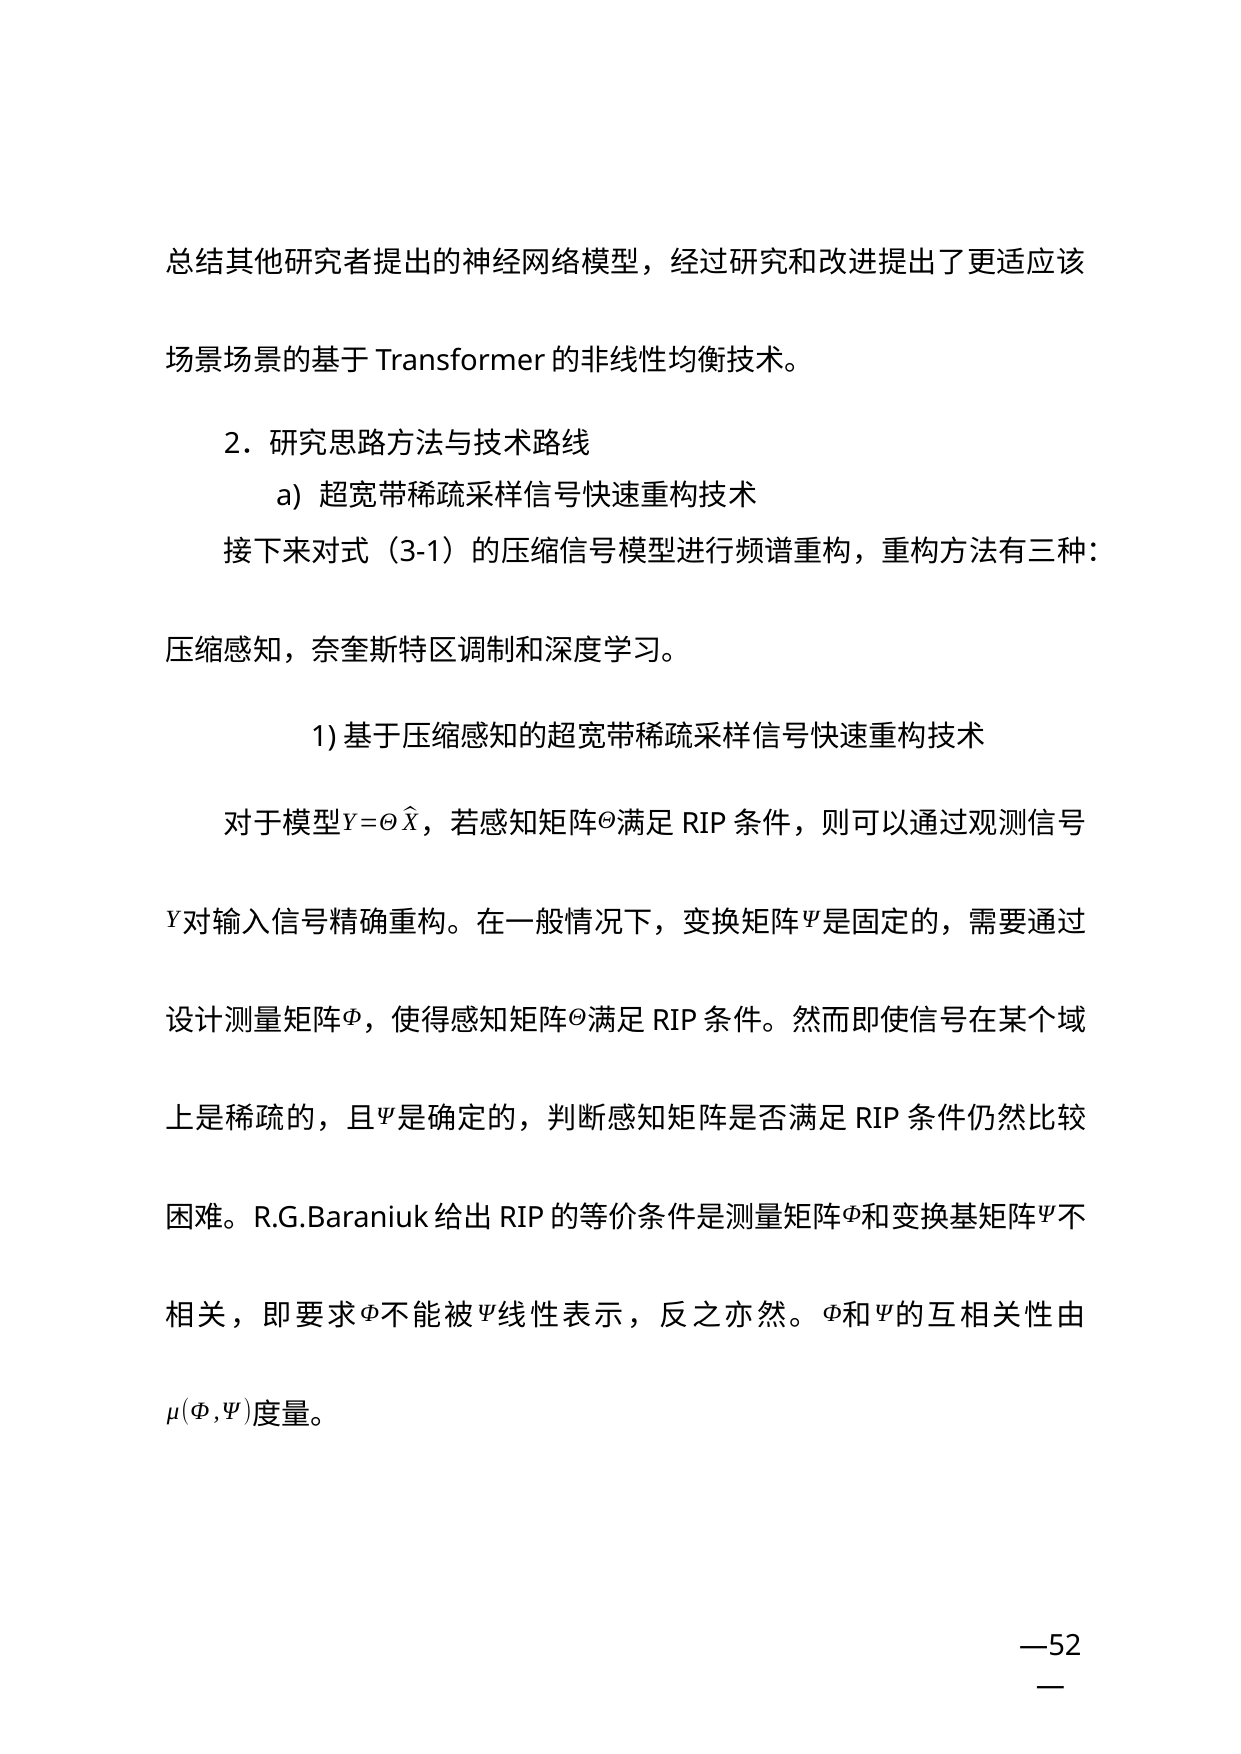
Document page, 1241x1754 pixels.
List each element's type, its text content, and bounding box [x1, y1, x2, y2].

text 接下来对式（3-1）的压缩信号模型进行频谱重构，重构方法有三种：压缩感知，奈奎斯特区调制和深度学习。 [165, 516, 1087, 680]
text 1) 基于压缩感知的超宽带稀疏采样信号快速重构技术 [165, 701, 1087, 767]
text 对于模型，若感知矩阵满足RIP条件，则可以通过观测信号对输入信号精确重构。在一般情况下，变换矩阵是固定的，需要通过设计测量矩阵，使得感知矩阵满足RIP条件。然而即使信号在某个域上是稀疏的，且是确定的，判断感知矩阵是否满足RIP条件仍然比较困难。R.G.Baraniuk给出RIP的等价条件是测量矩阵和变换基矩阵不相关，即要求不能被线性表示，反之亦然。和的互相关性由度量。 [165, 788, 1087, 1444]
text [165, 227, 1087, 391]
list 研究思路方法与技术路线 [165, 412, 1087, 464]
list 超宽带稀疏采样信号快速重构技术 [276, 464, 1087, 516]
